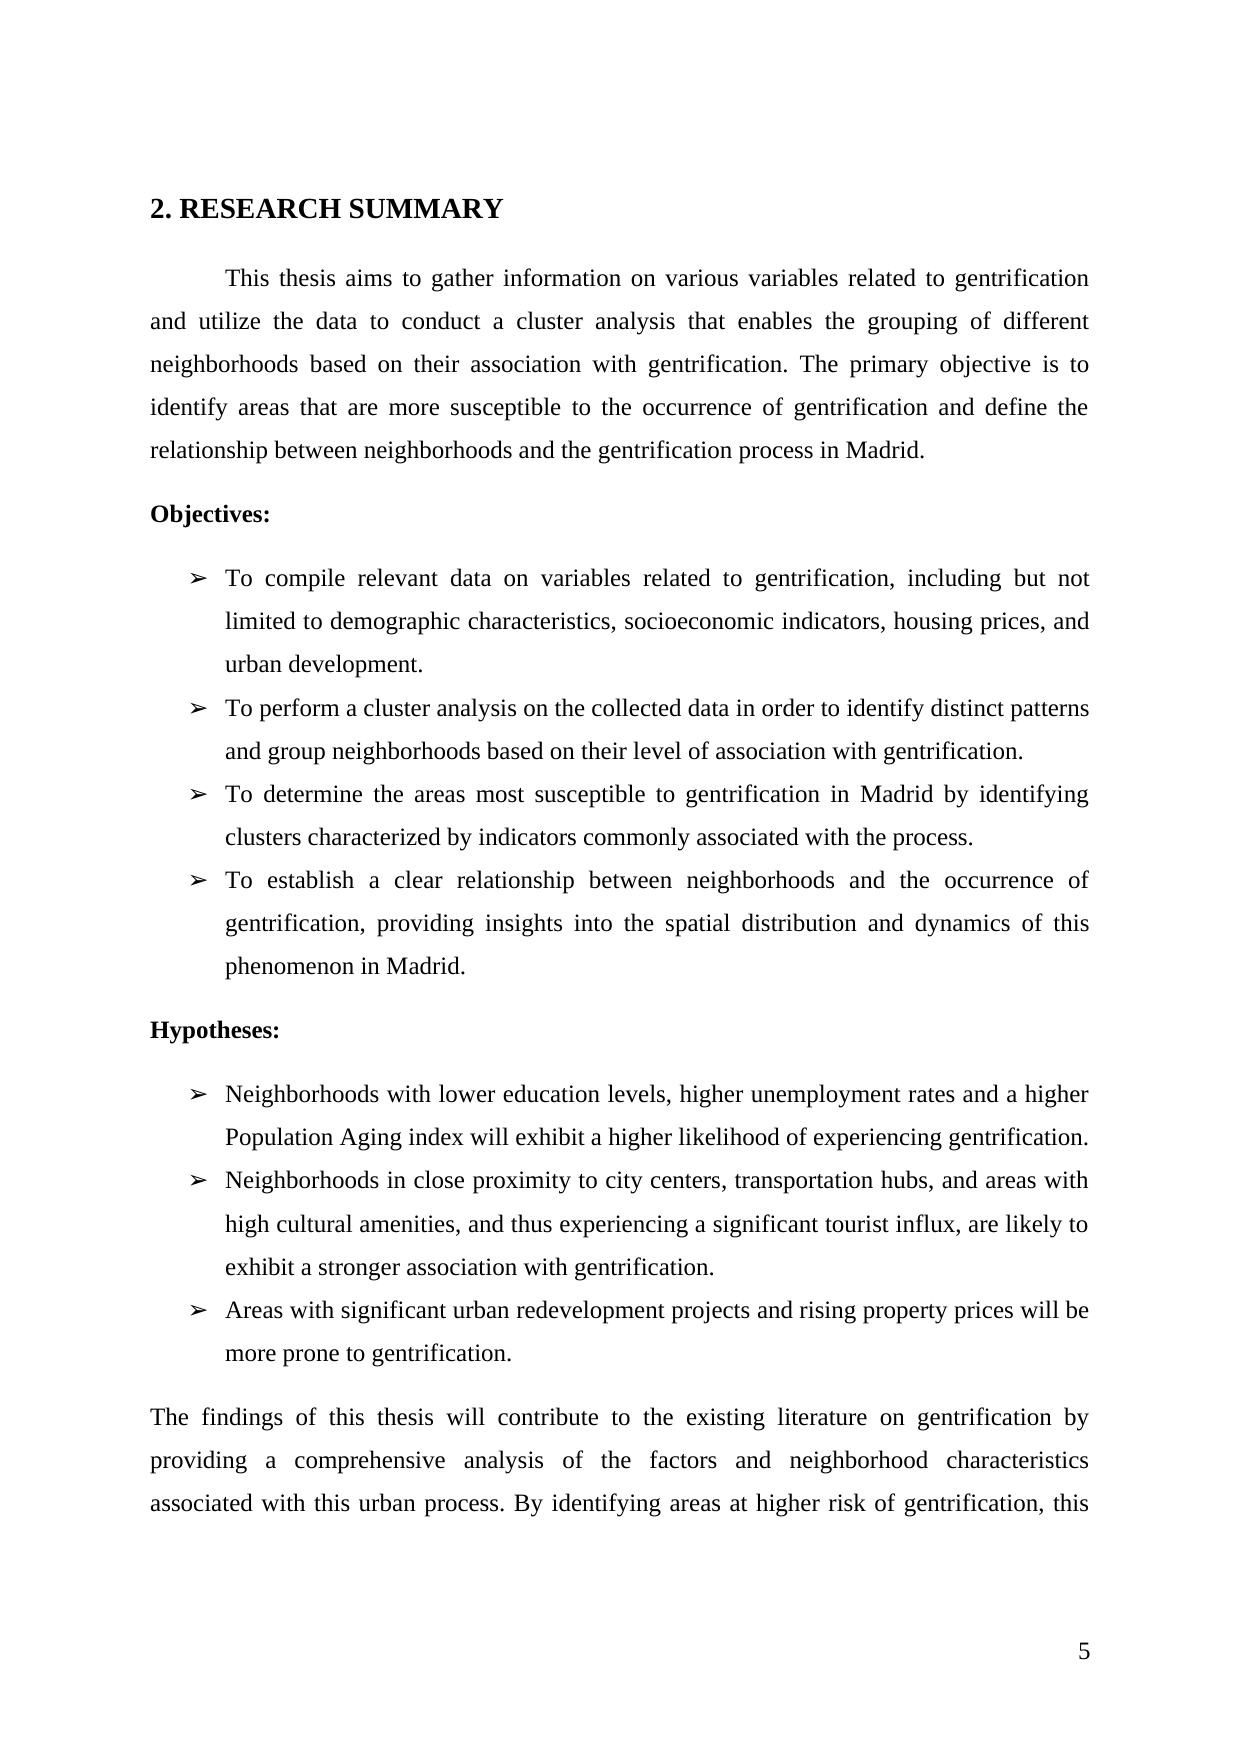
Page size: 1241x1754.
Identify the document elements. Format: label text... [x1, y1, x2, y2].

text Objectives: [150, 499, 1090, 528]
list Areas with significant urban redevelopment projects and rising property prices will be more prone to gentrification. [187, 1295, 1090, 1367]
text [150, 1402, 1090, 1517]
list To compile relevant data on variables related to gentrification, including but not limited to demographic characteristics, socioeconomic indicators, housing prices, and urban development. [187, 563, 1090, 678]
list Neighborhoods in close proximity to city centers, transportation hubs, and areas with high cultural amenities, and thus experiencing a significant tourist influx, are likely to exhibit a stronger association with gentrification. [187, 1166, 1090, 1281]
text This thesis aims to gather information on various variables related to gentrification and utilize the data to conduct a cluster analysis that enables the grouping of different neighborhoods based on their association with gentrification. The primary objective is to identify areas that are more susceptible to the occurrence of gentrification and define the relationship between neighborhoods and the gentrification process in Madrid. [150, 263, 1090, 464]
list To determine the areas most susceptible to gentrification in Madrid by identifying clusters characterized by indicators commonly associated with the process. [187, 779, 1090, 851]
list To perform a cluster analysis on the collected data in order to identify distinct patterns and group neighborhoods based on their level of association with gentrification. [187, 693, 1090, 764]
list Neighborhoods with lower education levels, higher unemployment rates and a higher Population Aging index will exhibit a higher likelihood of experiencing gentrification. [187, 1079, 1090, 1151]
subtitle 2. RESEARCH SUMMARY [150, 192, 1090, 225]
list To establish a clear relationship between neighborhoods and the occurrence of gentrification, providing insights into the spatial distribution and dynamics of this phenomenon in Madrid. [187, 865, 1090, 980]
text Hypotheses: [150, 1015, 1090, 1044]
